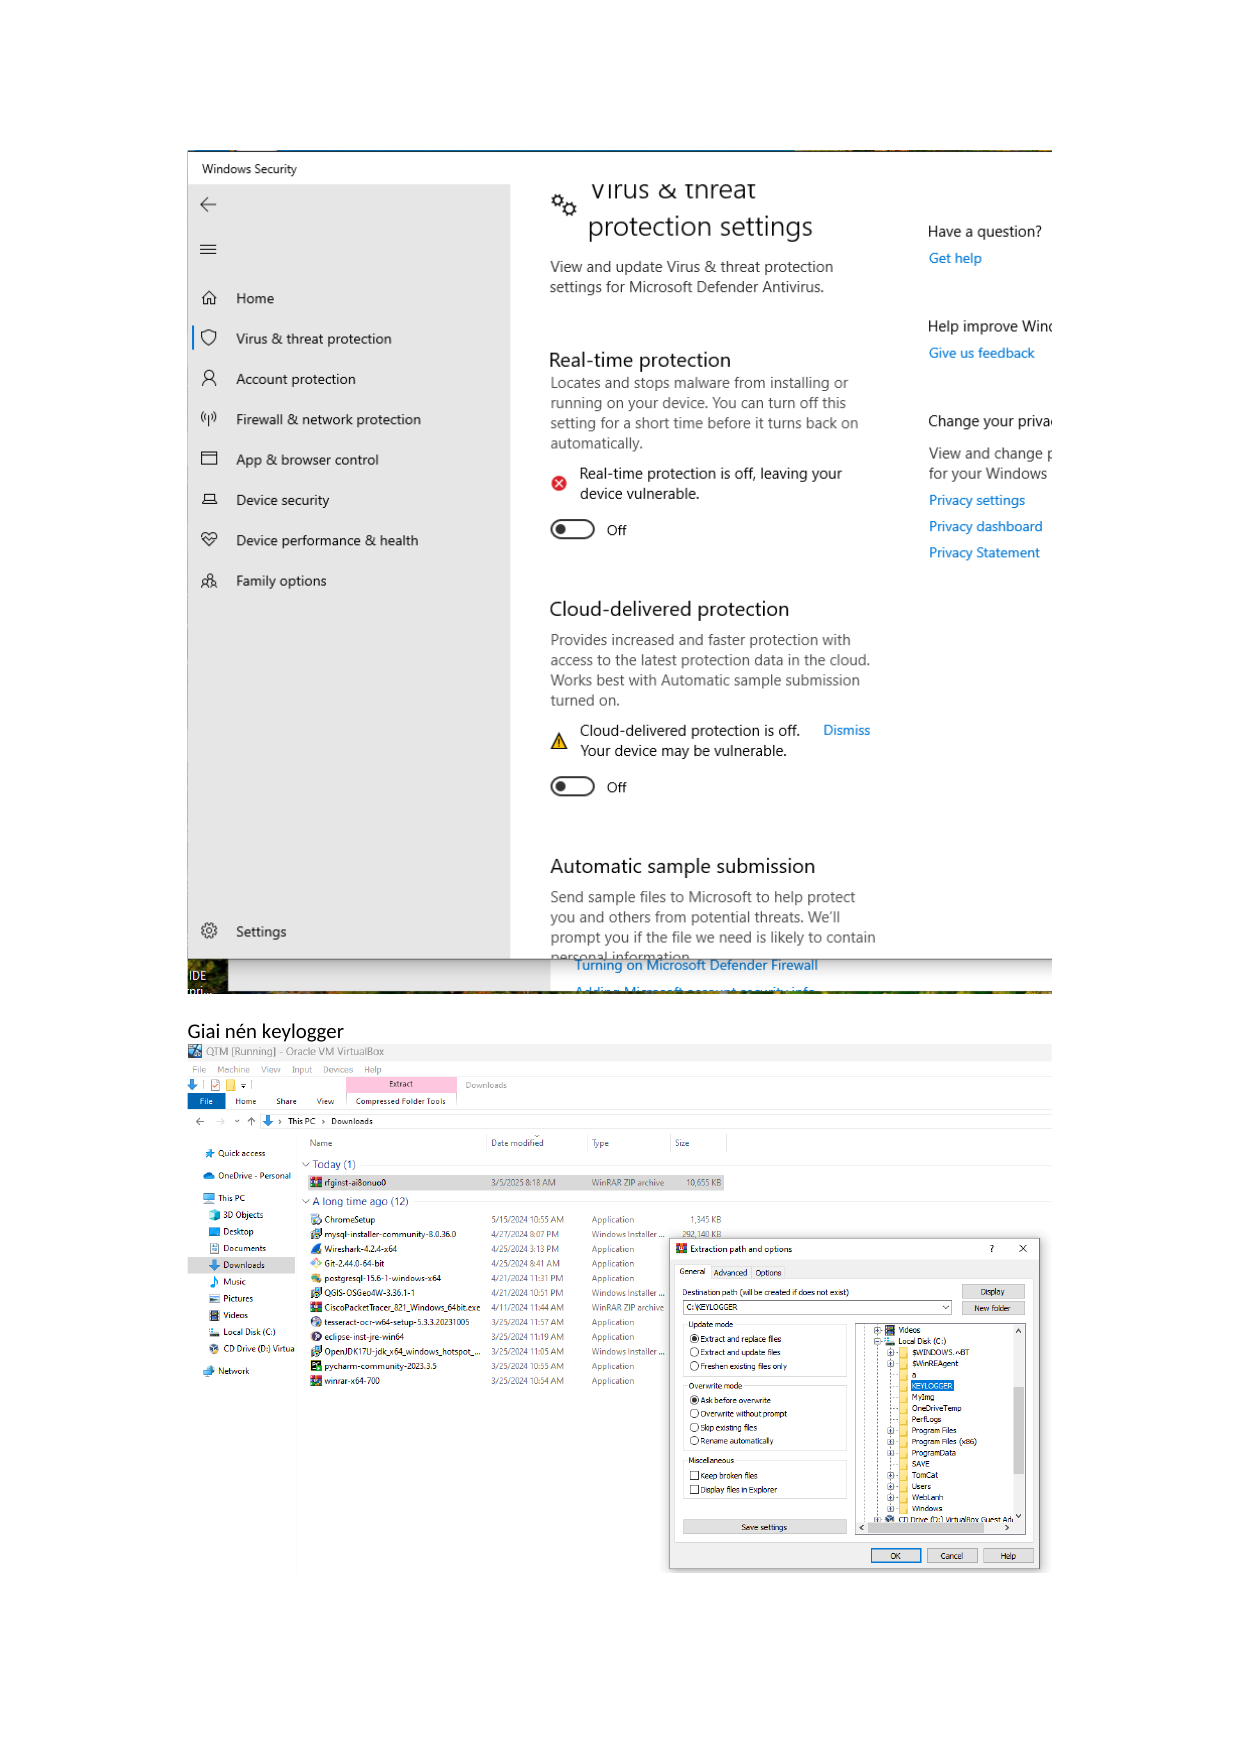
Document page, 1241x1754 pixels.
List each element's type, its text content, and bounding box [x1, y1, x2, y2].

picture [187, 1044, 1052, 1573]
picture [187, 150, 1052, 994]
text Giai nén keylogger [187, 1019, 1053, 1044]
